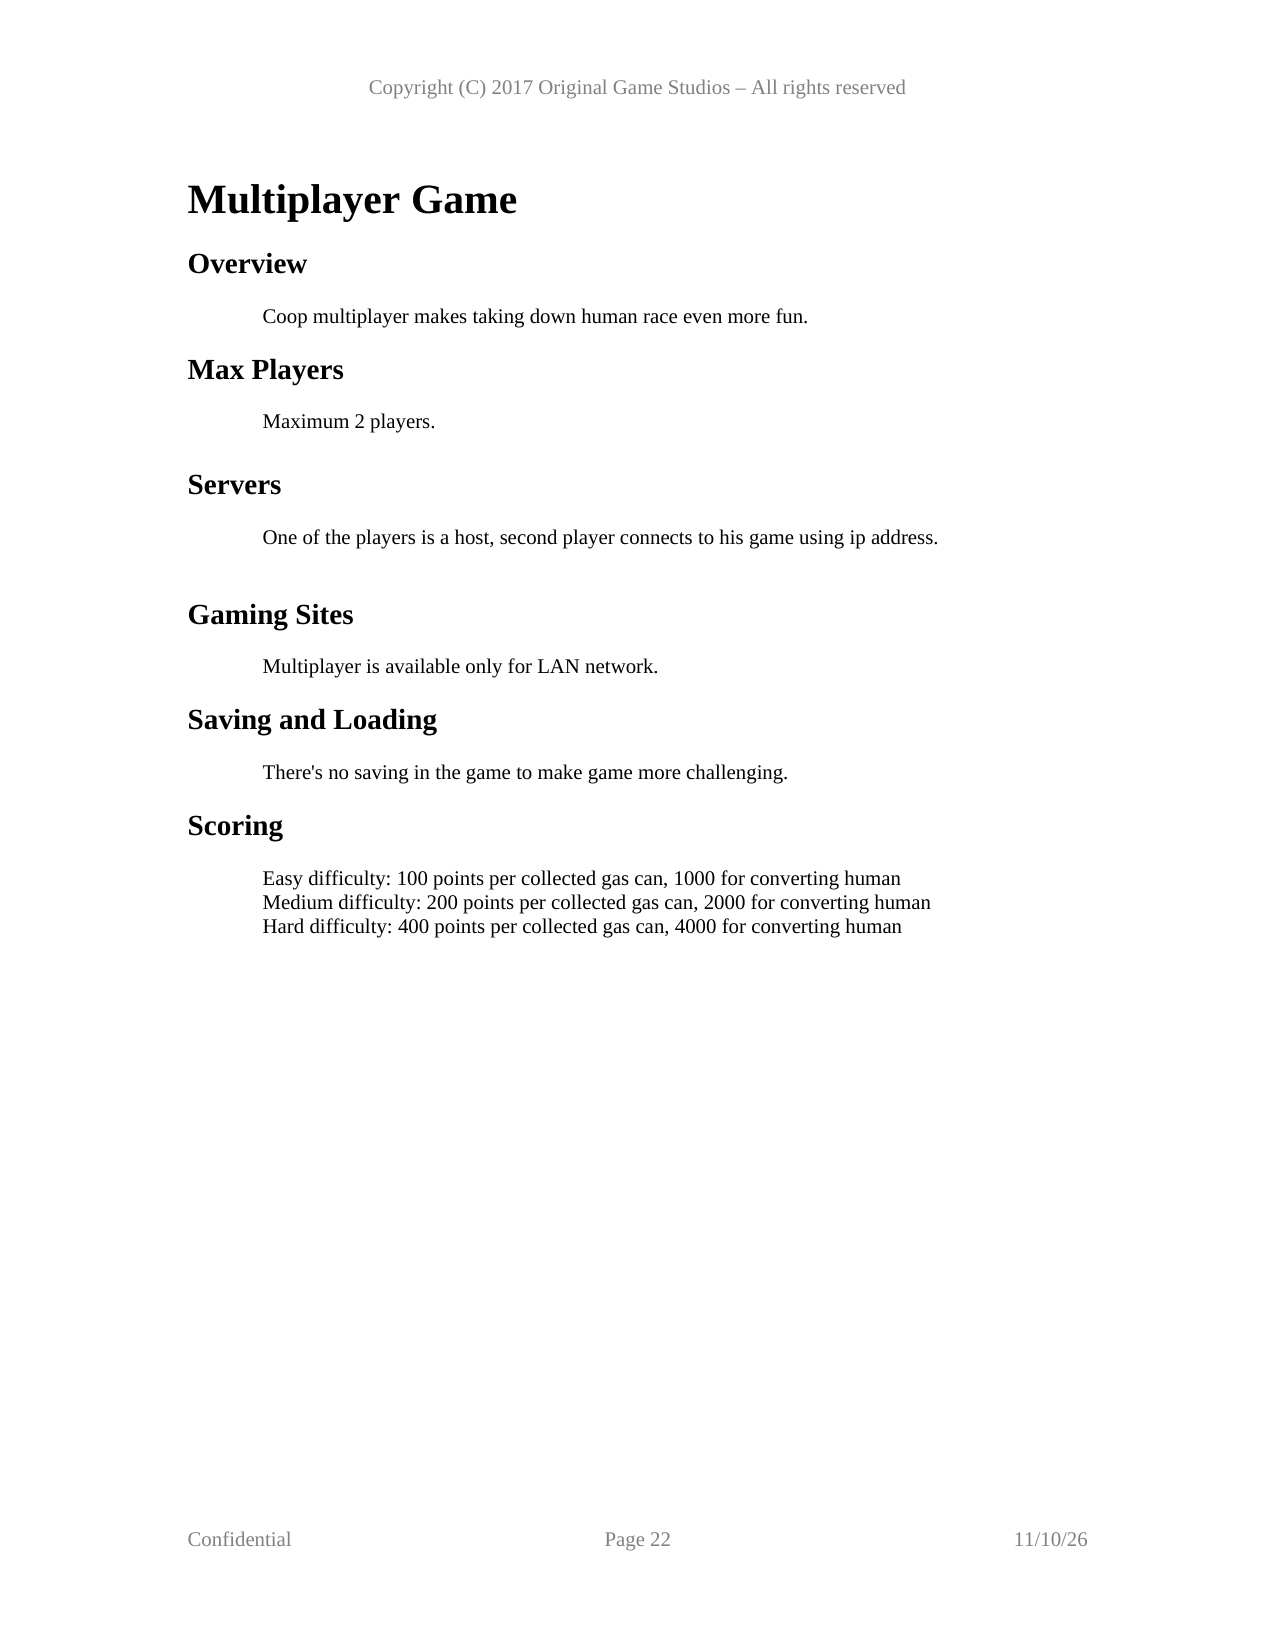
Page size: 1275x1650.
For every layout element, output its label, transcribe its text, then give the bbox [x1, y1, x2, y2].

text Easy difficulty: 100 points per collected gas can, 1000 for converting human [187, 866, 1087, 890]
text Medium difficulty: 200 points per collected gas can, 2000 for converting human [187, 890, 1087, 914]
text Coop multiplayer makes taking down human race even more fun. [187, 304, 1087, 328]
text One of the players is a host, second player connects to his game using ip address. [187, 524, 1087, 549]
text Multiplayer is available only for LAN network. [187, 654, 1087, 678]
subtitle Saving and Loading [187, 702, 1087, 736]
subtitle Gaming Sites [187, 597, 1087, 630]
subtitle Servers [187, 467, 1087, 501]
text Hard difficulty: 400 points per collected gas can, 4000 for converting human [187, 914, 1087, 938]
text There's no saving in the game to make game more challenging. [187, 760, 1087, 784]
subtitle Max Players [187, 352, 1087, 385]
subtitle Scoring [187, 808, 1087, 842]
subtitle Multiplayer Game [187, 174, 1087, 222]
subtitle Overview [187, 246, 1087, 279]
text Maximum 2 players. [187, 409, 1087, 433]
